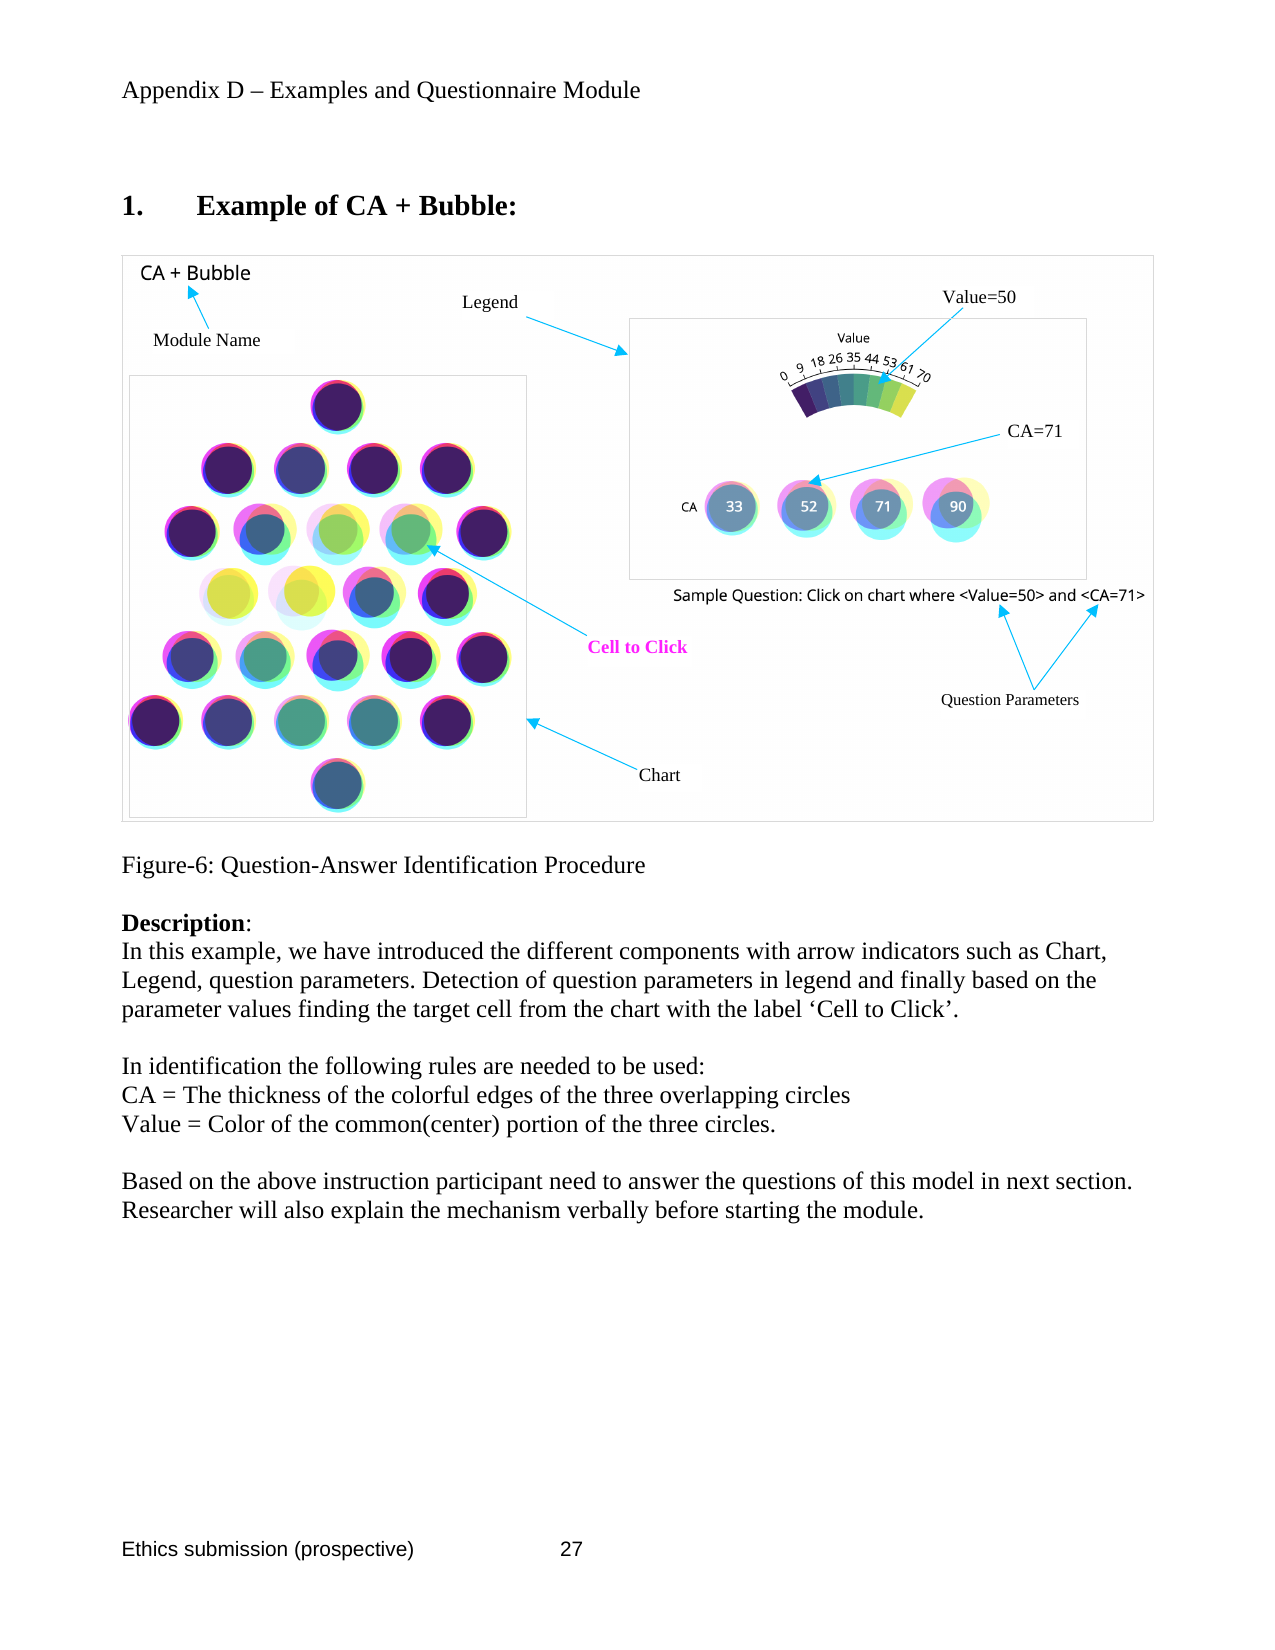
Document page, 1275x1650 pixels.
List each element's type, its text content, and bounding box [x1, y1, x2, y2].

text Figure-6: Question-Answer Identification Procedure [121, 850, 1153, 879]
text Description: [121, 908, 1153, 936]
text In this example, we have introduced the different components with arrow indicators such as Chart, Legend, question parameters. Detection of question parameters in legend and finally based on the parameter values finding the target cell from the chart with the label ‘Cell to Click’. [121, 936, 1153, 1023]
text In identification the following rules are needed to be used: [121, 1051, 1153, 1080]
text Based on the above instruction participant need to answer the questions of this model in next section. Researcher will also explain the mechanism verbally before starting the module. [121, 1166, 1153, 1224]
text CA = The thickness of the colorful edges of the three overlapping circles [121, 1080, 1153, 1109]
text Value = Color of the common(center) portion of the three circles. [121, 1109, 1153, 1138]
picture [123, 256, 1153, 821]
text 1. Example of CA + Bubble: [121, 188, 1153, 221]
